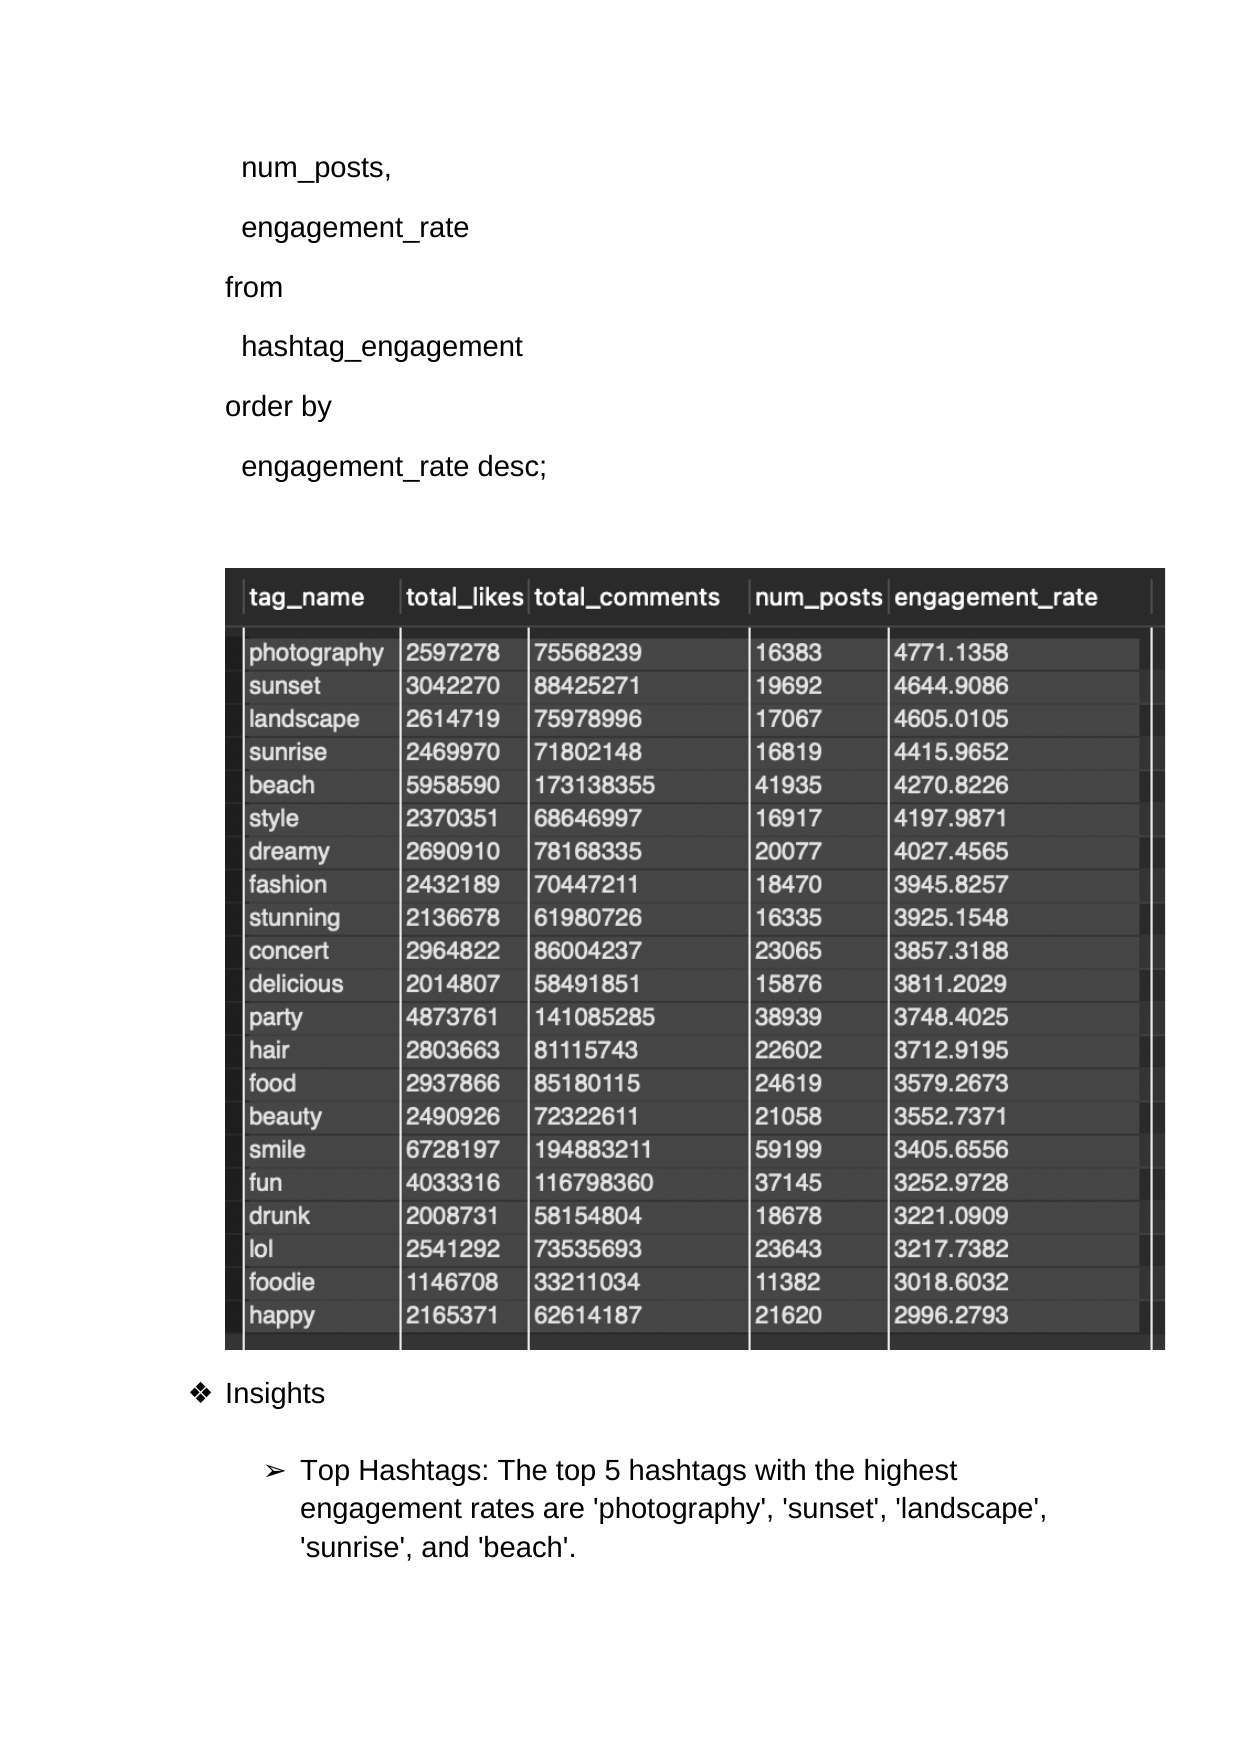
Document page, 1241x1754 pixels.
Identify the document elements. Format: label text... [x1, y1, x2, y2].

text engagement_rate [225, 210, 1090, 243]
picture [225, 568, 1166, 1350]
text engagement_rate desc; [225, 449, 1090, 482]
text hashtag_engagement [225, 329, 1090, 363]
text from [225, 269, 1090, 303]
text order by [225, 389, 1090, 423]
list Top Hashtags: The top 5 hashtags with the highest engagement rates are 'photography', 'sunset', 'landscape', 'sunrise', and 'beach'. [262, 1453, 1090, 1563]
list Insights [187, 1376, 1090, 1409]
text num_posts, [225, 150, 1090, 183]
